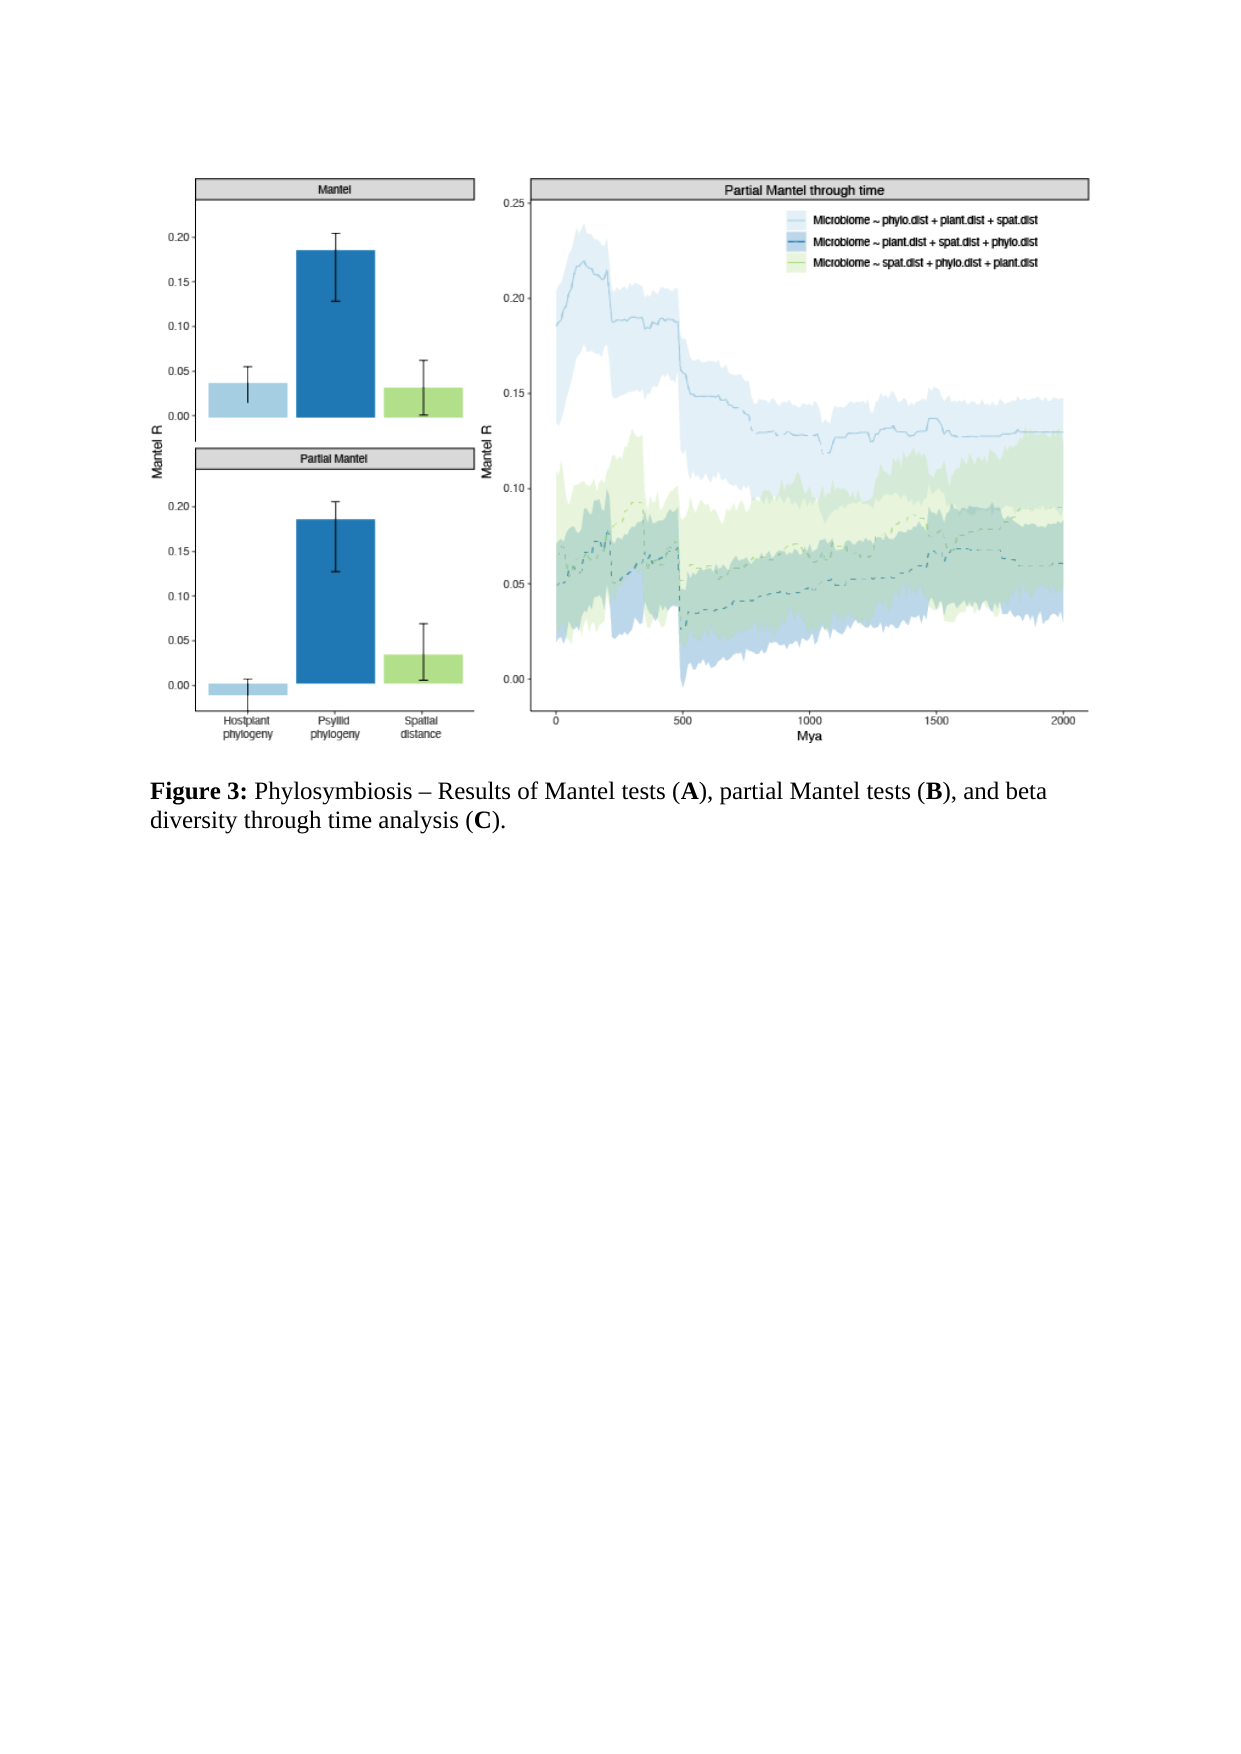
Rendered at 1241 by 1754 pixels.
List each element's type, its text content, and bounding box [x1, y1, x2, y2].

picture [150, 178, 1090, 748]
text Figure 3: Phylosymbiosis – Results of Mantel tests (A), partial Mantel tests (B), and beta diversity through time analysis (C). [150, 776, 1090, 834]
